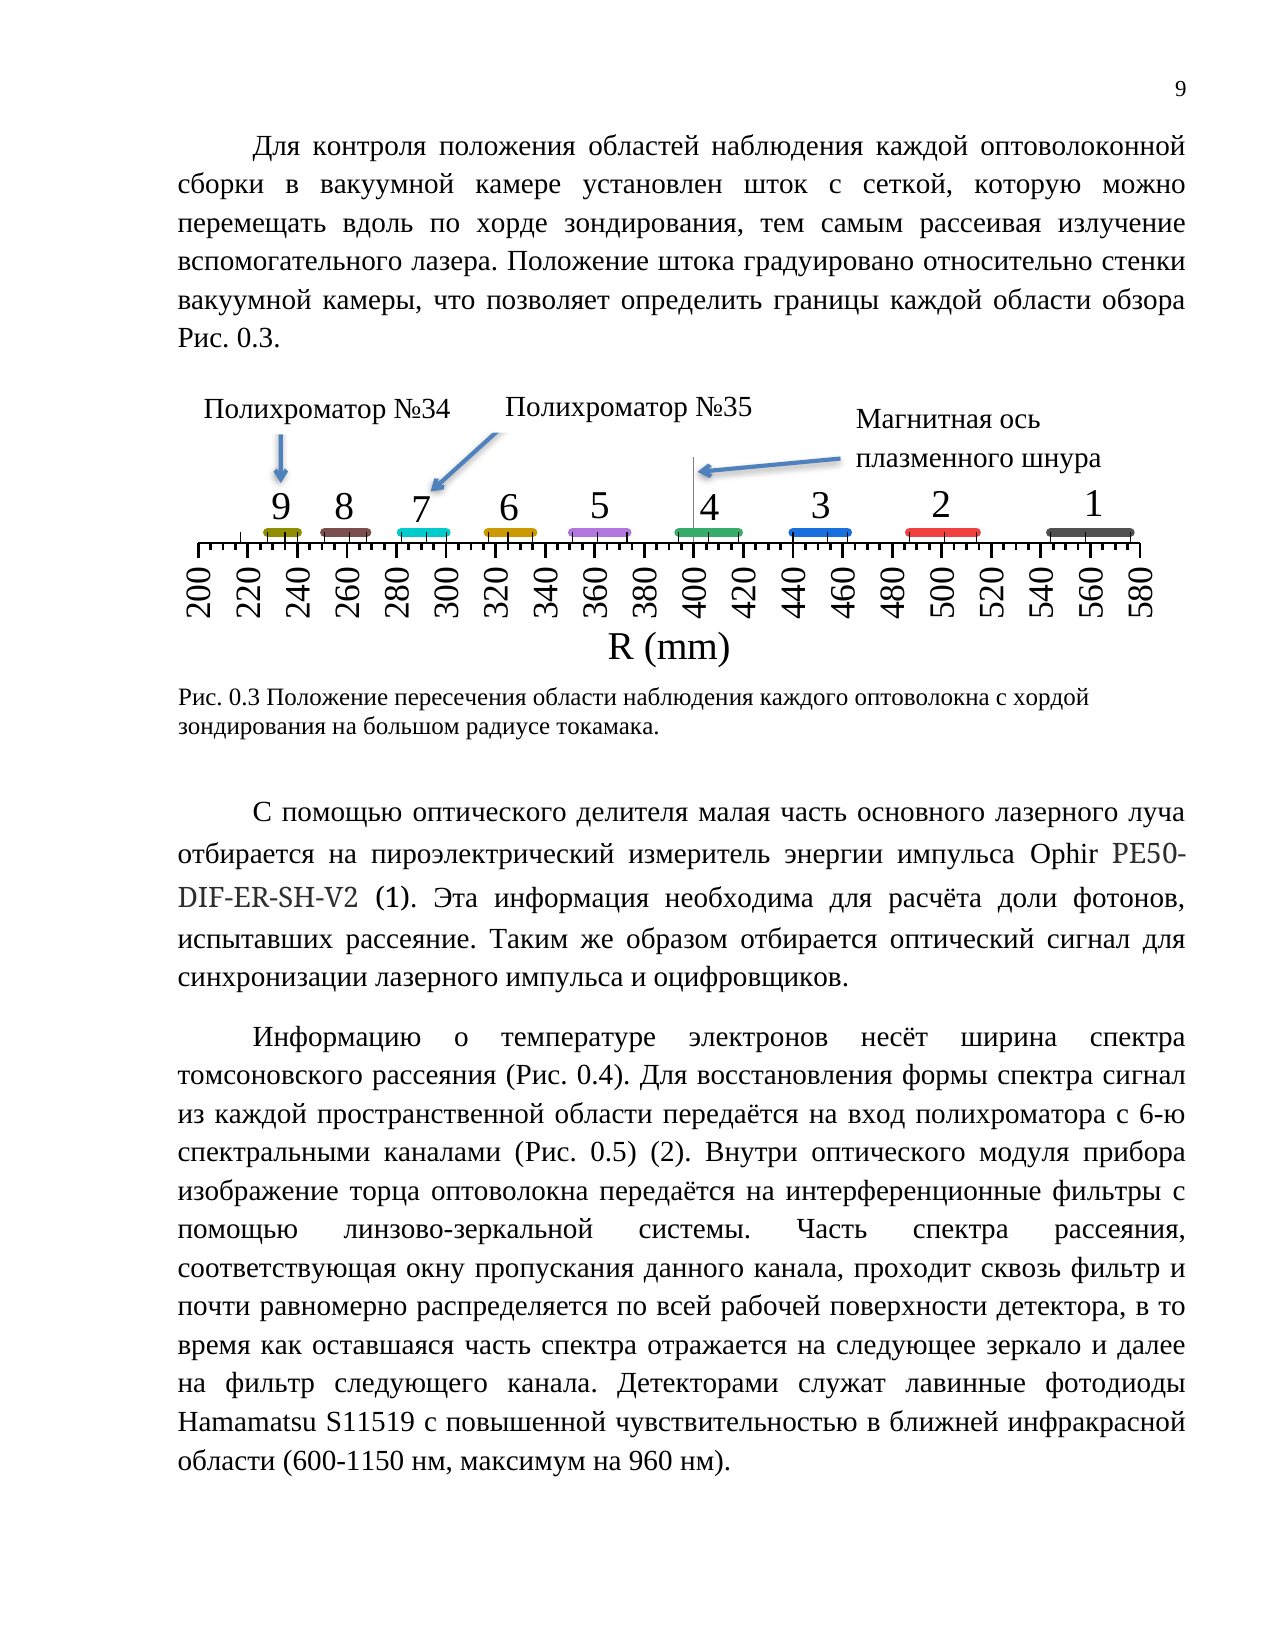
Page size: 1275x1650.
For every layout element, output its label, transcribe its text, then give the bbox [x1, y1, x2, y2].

text Для контроля положения областей наблюдения каждой оптоволоконной сборки в вакуумной камере установлен шток с сеткой, которую можно перемещать вдоль по хорде зондирования, тем самым рассеивая излучение вспомогательного лазера. Положение штока градуировано относительно стенки вакуумной камеры, что позволяет определить границы каждой области обзора Рис. 0.3. [177, 128, 1186, 354]
text С помощью оптического делителя малая часть основного лазерного луча отбирается на пироэлектрический измеритель энергии импульса Ophir PE50-DIF-ER-SH-V2 . Эта информация необходима для расчёта доли фотонов, испытавших рассеяние. Таким же образом отбирается оптический сигнал для синхронизации лазерного импульса и оцифровщиков. [177, 380, 1186, 682]
text Информацию о температуре электронов несёт ширина спектра томсоновского рассеяния (Рис. 0.4). Для восстановления формы спектра сигнал из каждой пространственной области передаётся на вход полихроматора с 6-ю спектральными каналами (Рис. 0.5) . Внутри оптического модуля прибора изображение торца оптоволокна передаётся на интерференционные фильтры с помощью линзово-зеркальной системы. Часть спектра рассеяния, соответствующая окну пропускания данного канала, проходит сквозь фильтр и почти равномерно распределяется по всей рабочей поверхности детектора, в то время как оставшаяся часть спектра отражается на следующее зеркало и далее на фильтр следующего канала. Детекторами служат лавинные фотодиоды Hamamatsu S11519 с повышенной чувствительностью в ближней инфракрасной области (600-1150 нм, максимум на 960 нм). [177, 1019, 1186, 1476]
text С помощью оптического делителя малая часть основного лазерного луча отбирается на пироэлектрический измеритель энергии импульса Ophir PE50-DIF-ER-SH-V2 . Эта информация необходима для расчёта доли фотонов, испытавших рассеяние. Таким же образом отбирается оптический сигнал для синхронизации лазерного импульса и оцифровщиков. [177, 763, 1186, 993]
